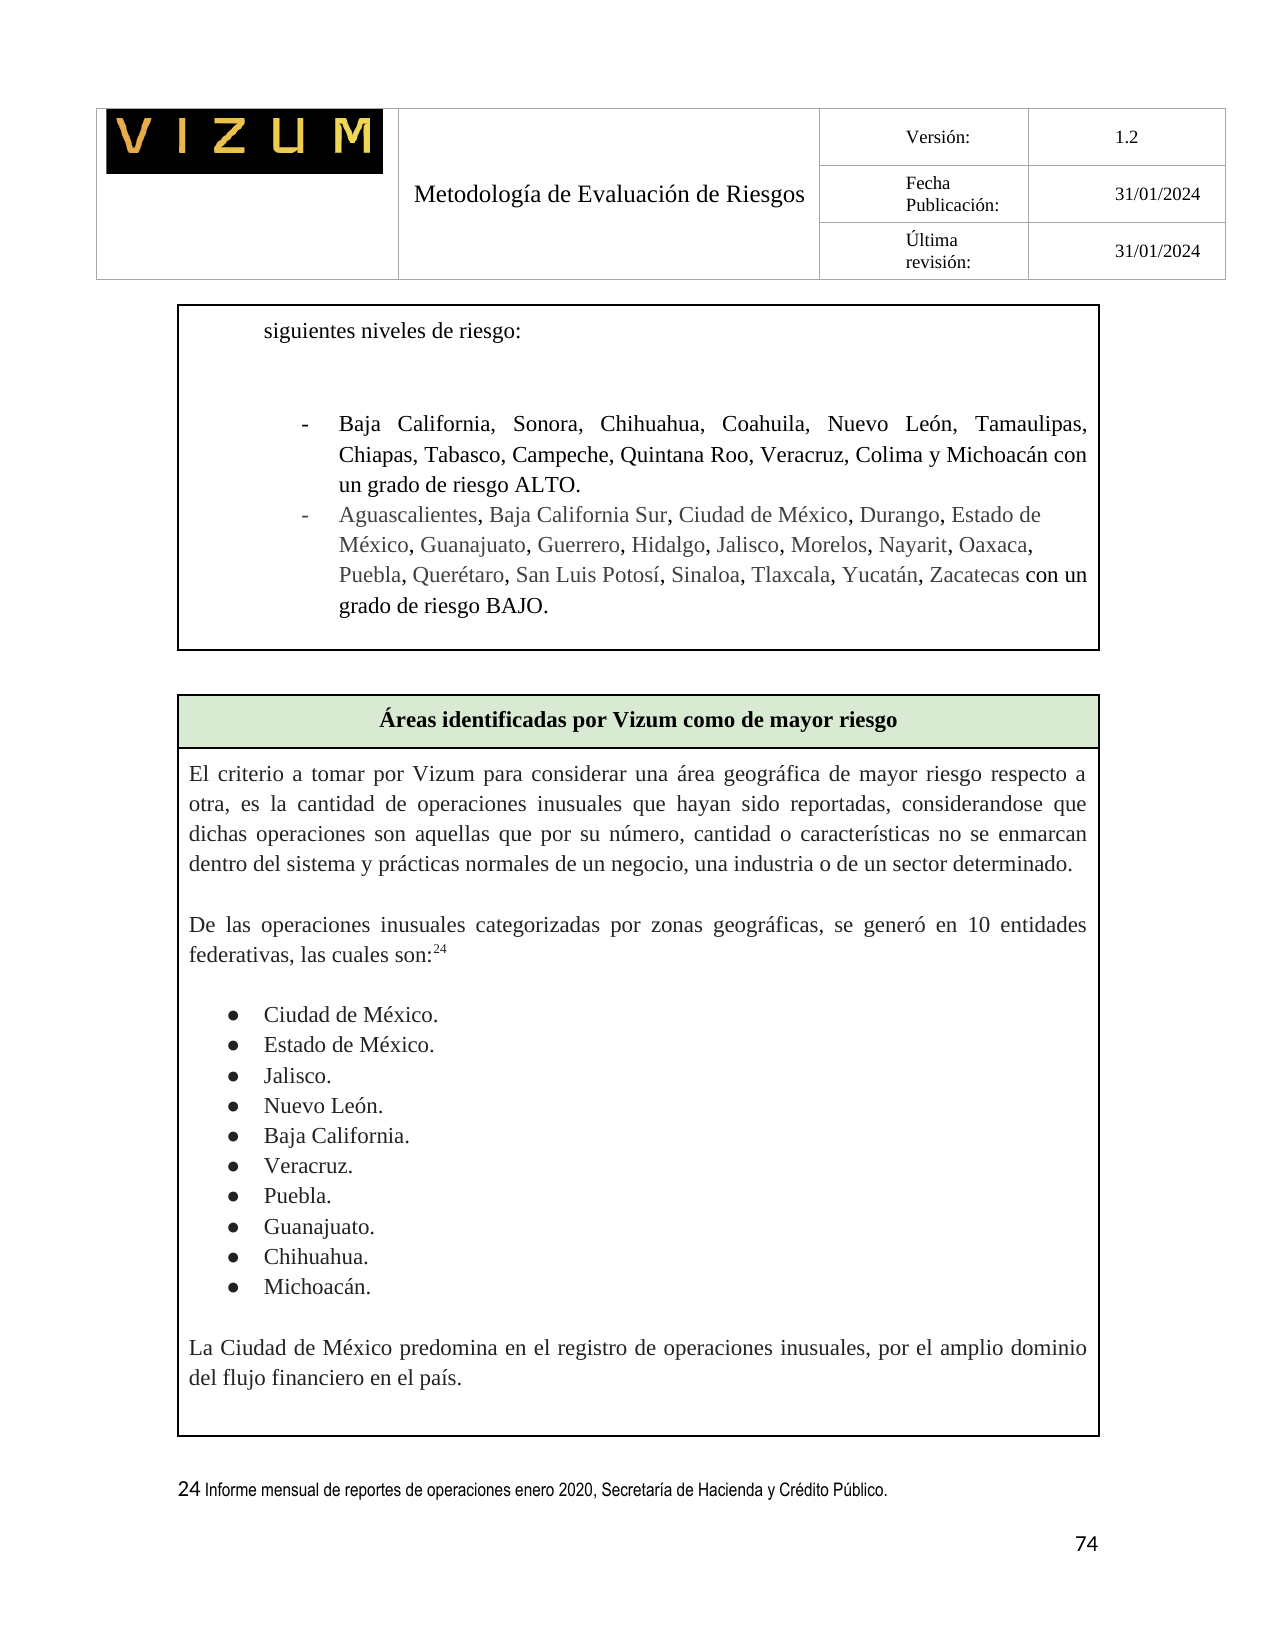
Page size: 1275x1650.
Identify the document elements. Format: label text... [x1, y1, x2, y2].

table_header Áreas identificadas por Vizum como de mayor riesgo [179, 696, 1098, 747]
picture [106, 109, 383, 174]
